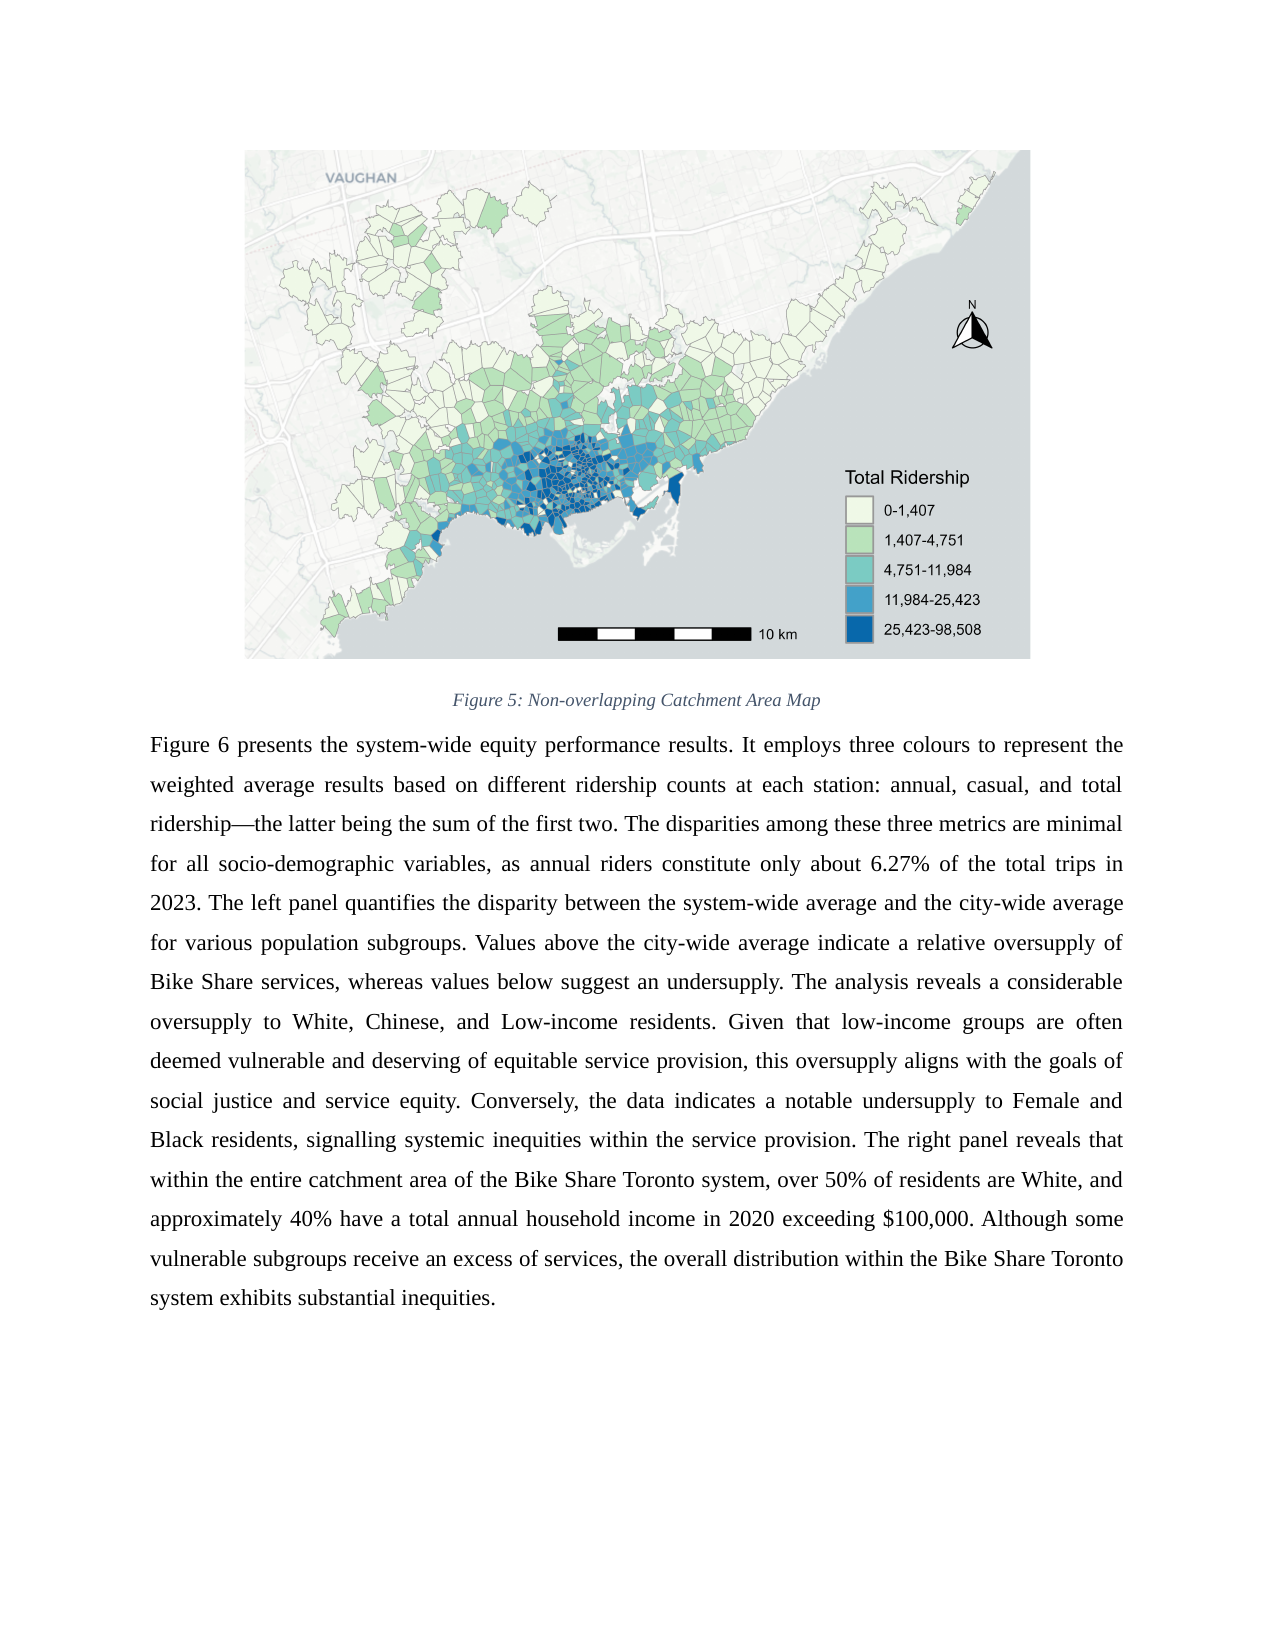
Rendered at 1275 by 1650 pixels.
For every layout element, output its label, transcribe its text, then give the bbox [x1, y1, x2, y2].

picture [244, 150, 1031, 659]
text Figure 5: Non-overlapping Catchment Area Map [150, 689, 1125, 711]
text Figure 6 presents the system-wide equity performance results. It employs three colours to represent the weighted average results based on different ridership counts at each station: annual, casual, and total ridership—the latter being the sum of the first two. The disparities among these three metrics are minimal for all socio-demographic variables, as annual riders constitute only about 6.27% of the total trips in 2023. The left panel quantifies the disparity between the system-wide average and the city-wide average for various population subgroups. Values above the city-wide average indicate a relative oversupply of Bike Share services, whereas values below suggest an undersupply. The analysis reveals a considerable oversupply to White, Chinese, and Low-income residents. Given that low-income groups are often deemed vulnerable and deserving of equitable service provision, this oversupply aligns with the goals of social justice and service equity. Conversely, the data indicates a notable undersupply to Female and Black residents, signalling systemic inequities within the service provision. The right panel reveals that within the entire catchment area of the Bike Share Toronto system, over 50% of residents are White, and approximately 40% have a total annual household income in 2020 exceeding $100,000. Although some vulnerable subgroups receive an excess of services, the overall distribution within the Bike Share Toronto system exhibits substantial inequities. [150, 731, 1125, 1310]
